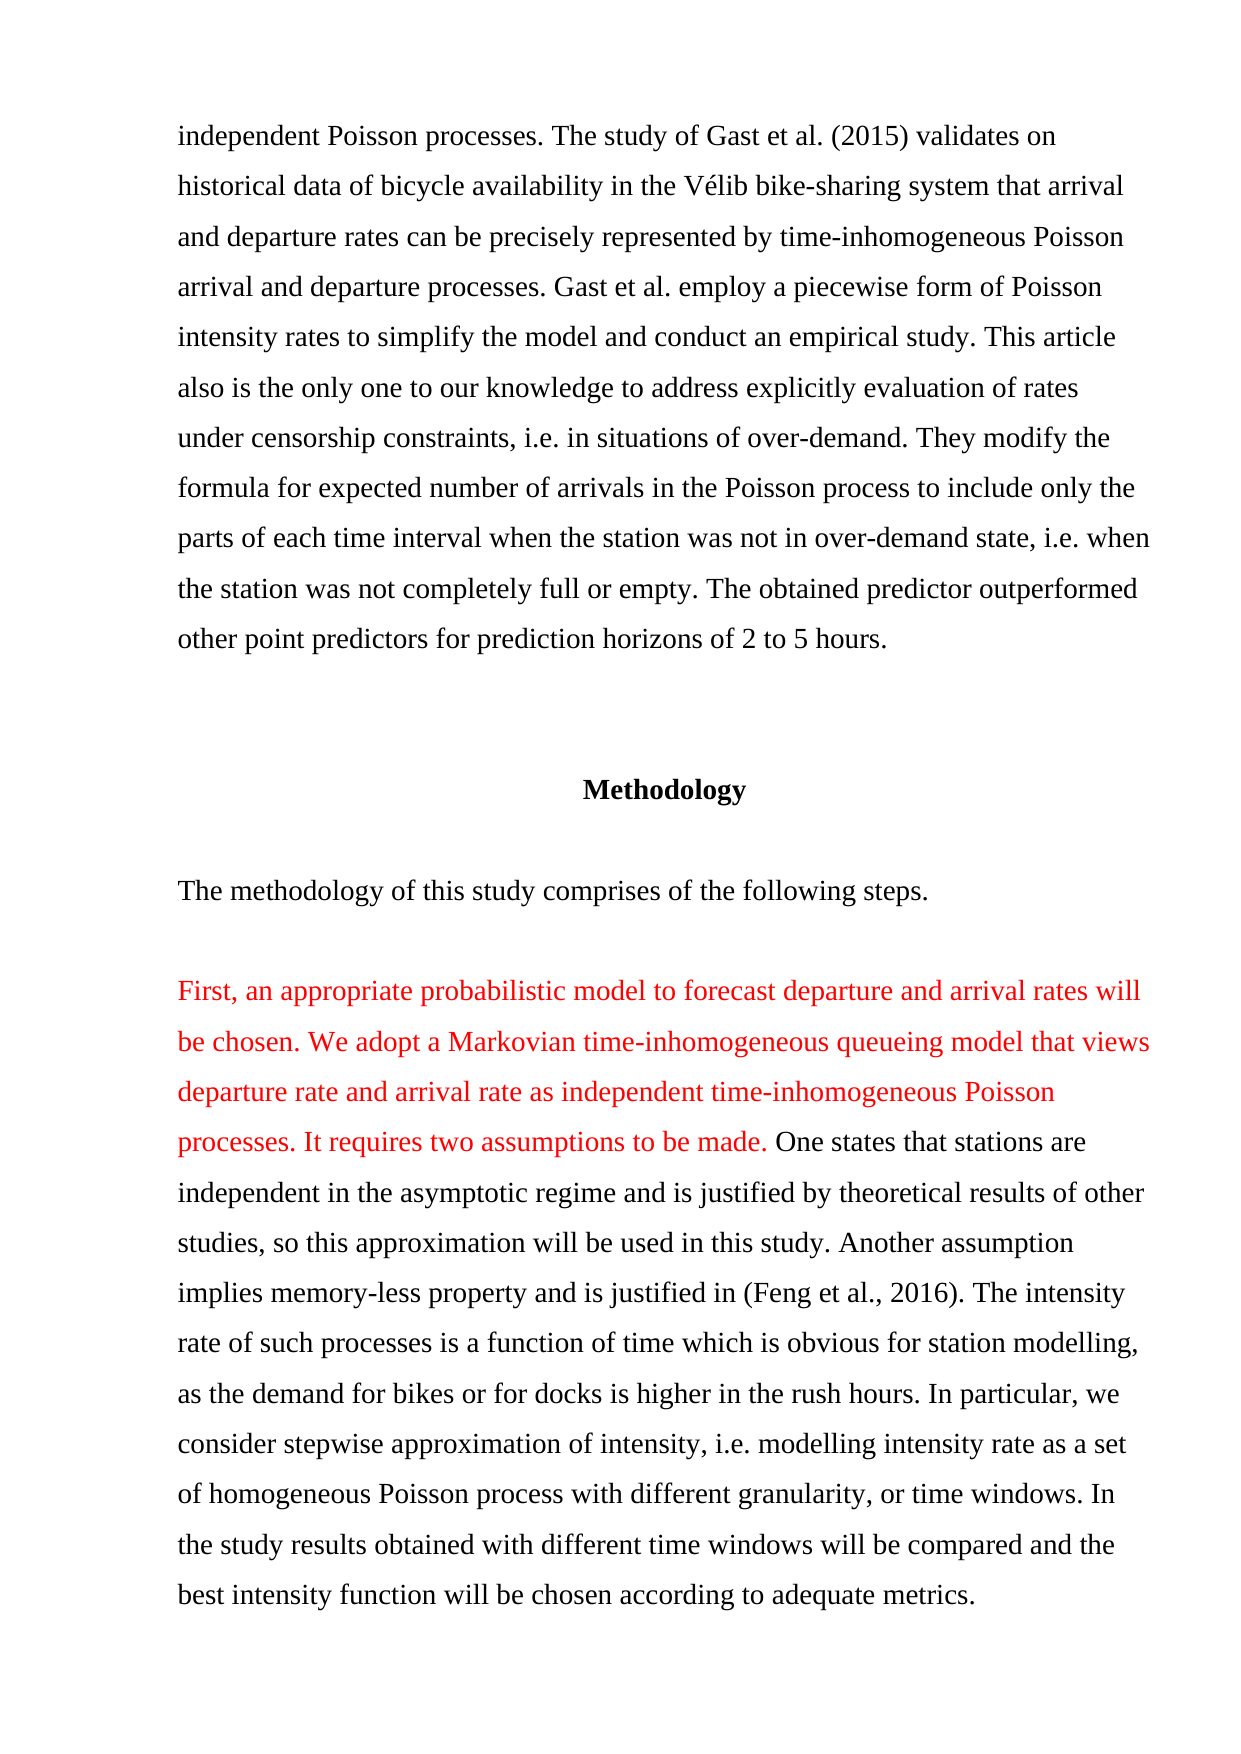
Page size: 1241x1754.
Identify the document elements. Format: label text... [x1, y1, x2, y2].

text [177, 118, 1152, 655]
text Methodology [177, 772, 1152, 806]
text First, an appropriate probabilistic model to forecast departure and arrival rates will be chosen. We adopt a Markovian time-inhomogeneous queueing model that views departure rate and arrival rate as independent time-inhomogeneous Poisson processes. It requires two assumptions to be made. One states that stations are independent in the asymptotic regime and is justified by theoretical results of other studies, so this approximation will be used in this study. Another assumption implies memory-less property and is justified in (Feng et al., 2016). The intensity rate of such processes is a function of time which is obvious for station modelling, as the demand for bikes or for docks is higher in the rush hours. In particular, we consider stepwise approximation of intensity, i.e. modelling intensity rate as a set of homogeneous Poisson process with different granularity, or time windows. In the study results obtained with different time windows will be compared and the best intensity function will be chosen according to adequate metrics. [177, 973, 1152, 1611]
text The methodology of this study comprises of the following steps. [177, 873, 1152, 906]
